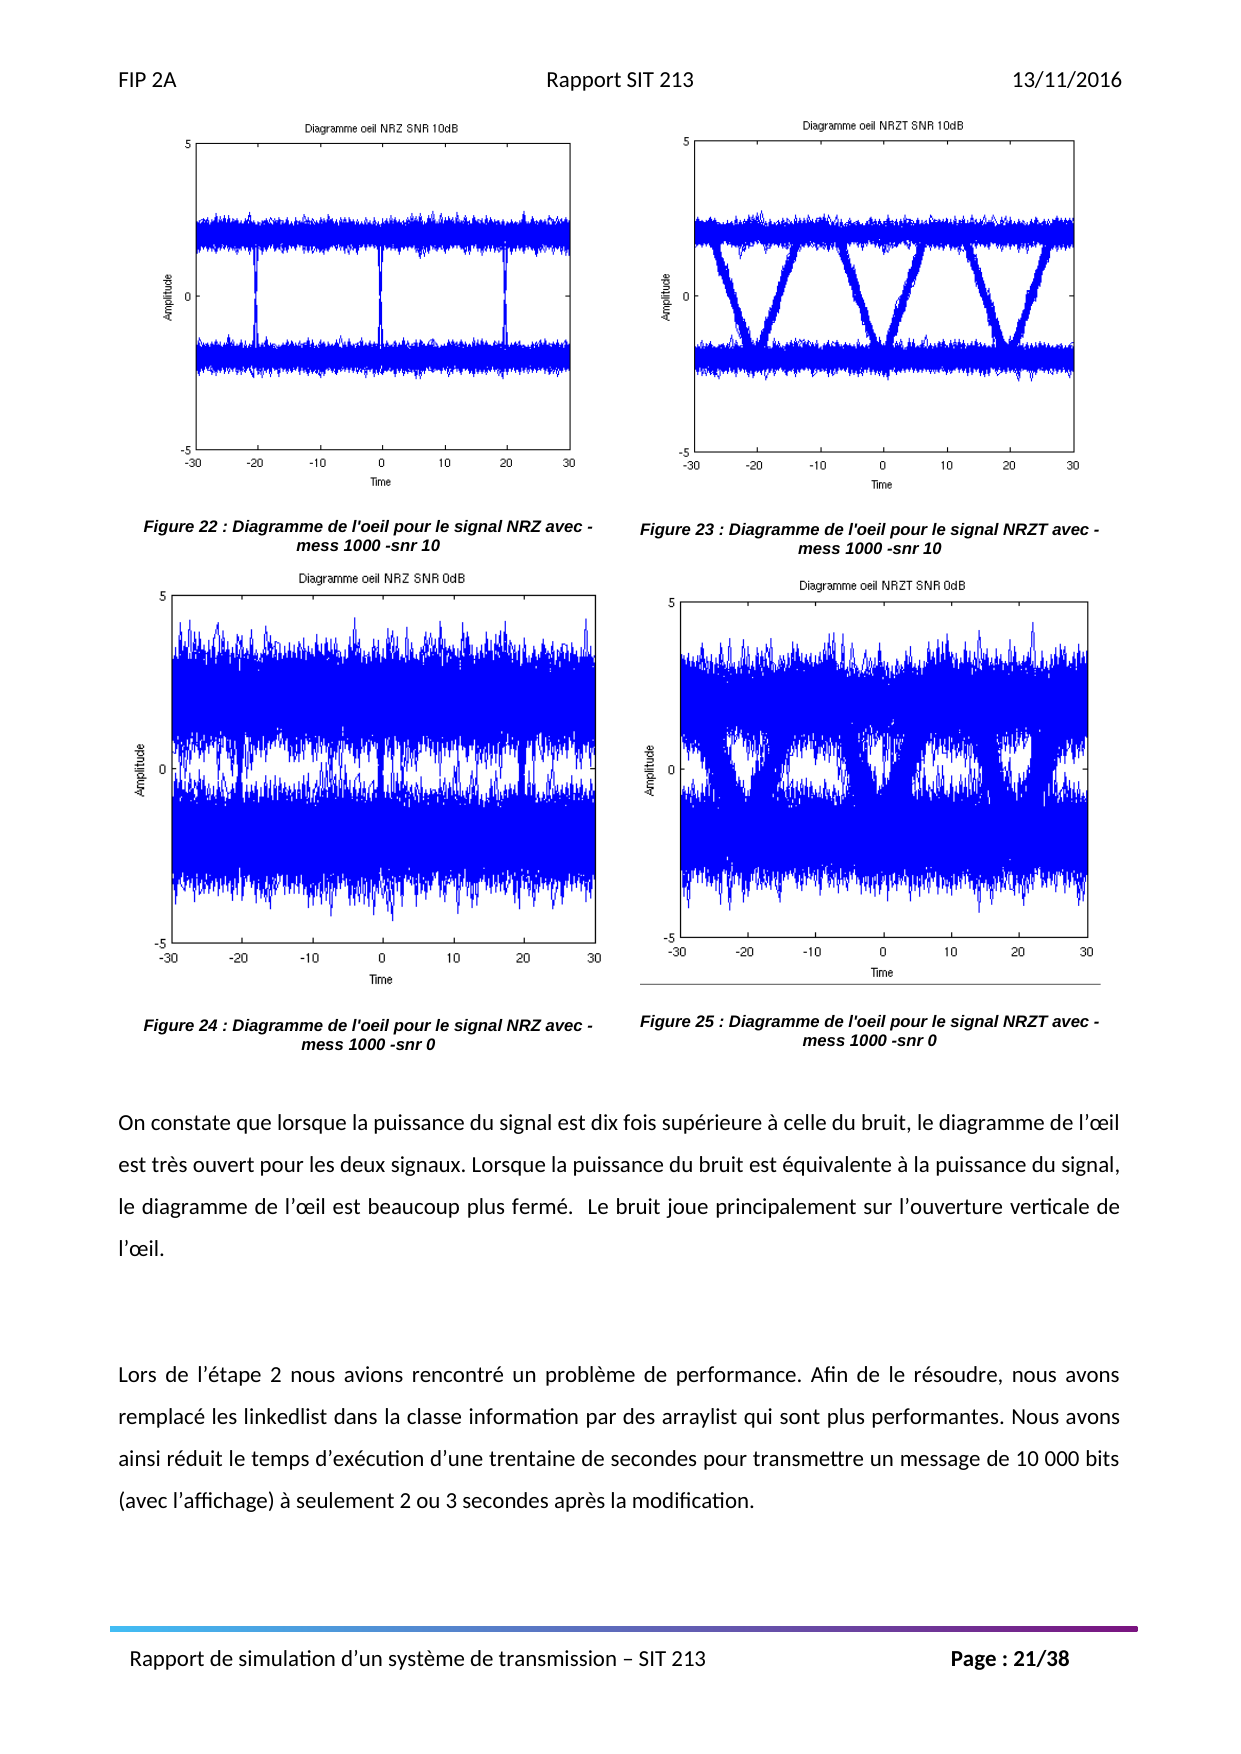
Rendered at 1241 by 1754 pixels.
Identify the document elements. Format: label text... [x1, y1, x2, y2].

picture [640, 574, 1101, 985]
picture [130, 570, 608, 990]
table_cell Figure 24 : Diagramme de l'oeil pour le signal NRZ avec -mess 1000 -snr 0 [118, 570, 619, 1066]
text On constate que lorsque la puissance du signal est dix fois supérieure à celle du bruit, le diagramme de l’œil est très ouvert pour les deux signaux. Lorsque la puissance du bruit est équivalente à la puissance du signal, le diagramme de l’œil est beaucoup plus fermé. Le bruit joue principalement sur l’ouverture verticale de l’œil. [118, 1108, 1122, 1262]
table_cell Figure 25 : Diagramme de l'oeil pour le signal NRZT avec -mess 1000 -snr 0 [620, 570, 1121, 1066]
picture [159, 121, 579, 490]
text Lors de l’étape 2 nous avions rencontré un problème de performance. Afin de le résoudre, nous avons remplacé les linkedlist dans la classe information par des arraylist qui sont plus performantes. Nous avons ainsi réduit le temps d’exécution d’une trentaine de secondes pour transmettre un message de 10 000 bits (avec l’affichage) à seulement 2 ou 3 secondes après la modification. [118, 1360, 1122, 1514]
picture [659, 118, 1082, 494]
table_header Figure 23 : Diagramme de l'oeil pour le signal NRZT avec -mess 1000 -snr 10 [620, 118, 1121, 570]
table_header Figure 22 : Diagramme de l'oeil pour le signal NRZ avec -mess 1000 -snr 10 [118, 118, 619, 570]
